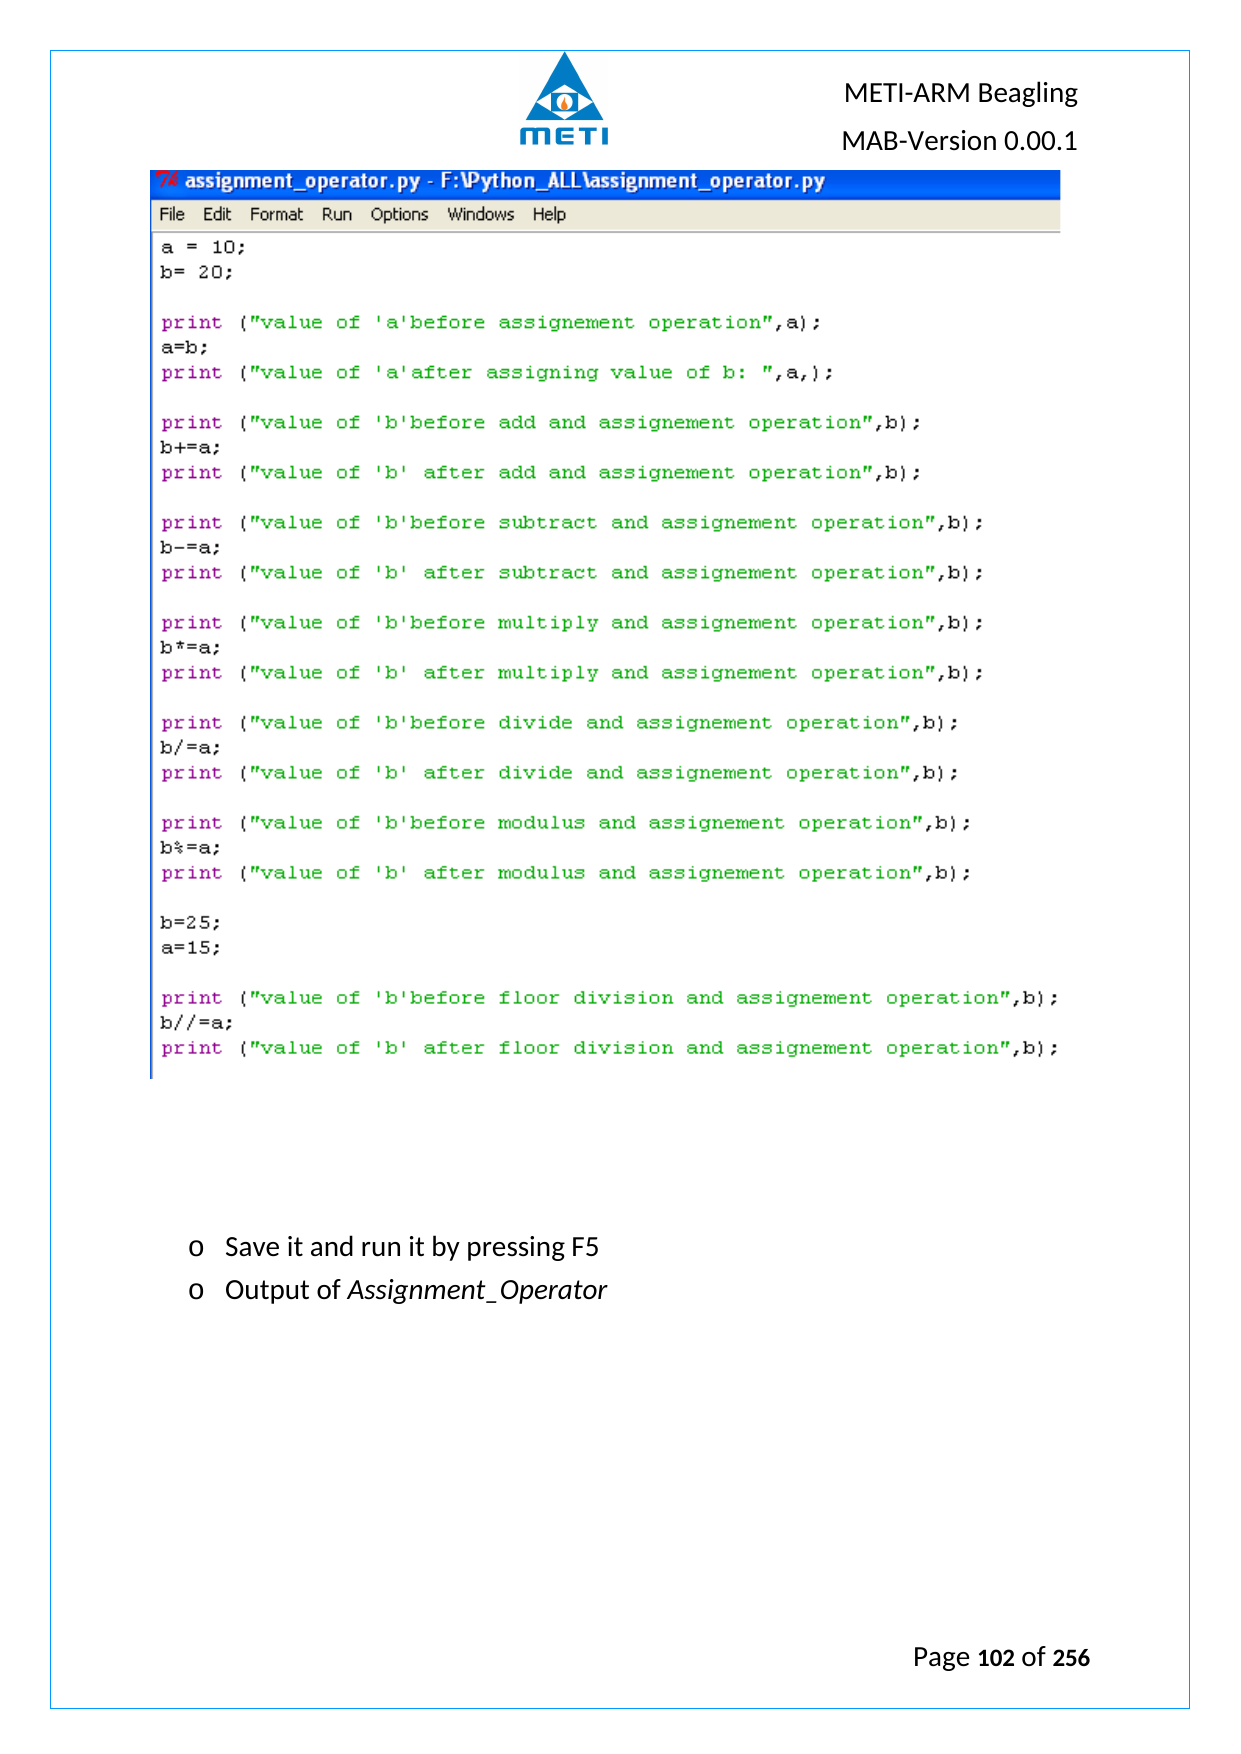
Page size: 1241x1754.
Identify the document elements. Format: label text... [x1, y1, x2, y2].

picture [150, 170, 1061, 1079]
list Output of Assignment_Operator [187, 1271, 1090, 1308]
list Save it and run it by pressing F5 [187, 1228, 1090, 1266]
picture [519, 51, 609, 146]
